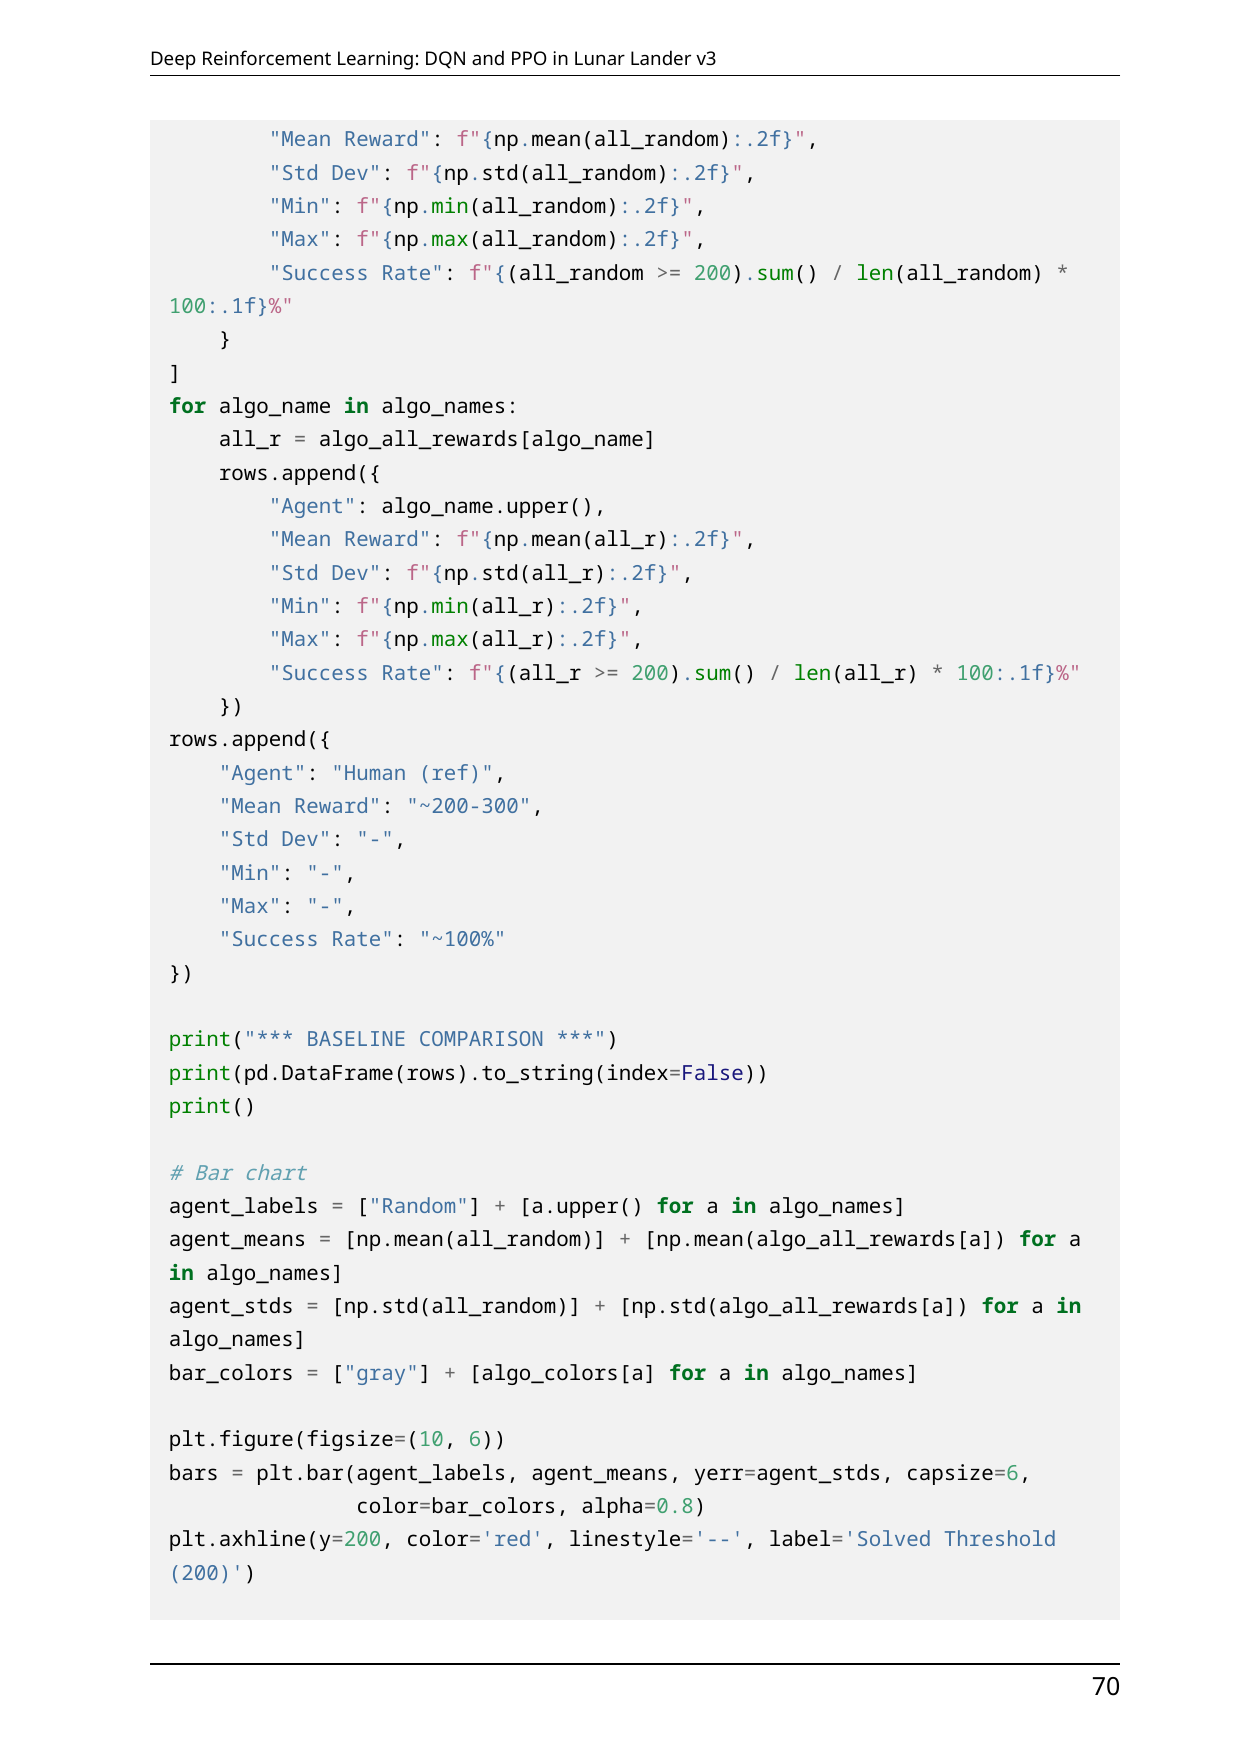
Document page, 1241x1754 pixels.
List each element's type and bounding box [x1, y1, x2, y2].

text [150, 120, 1120, 1620]
